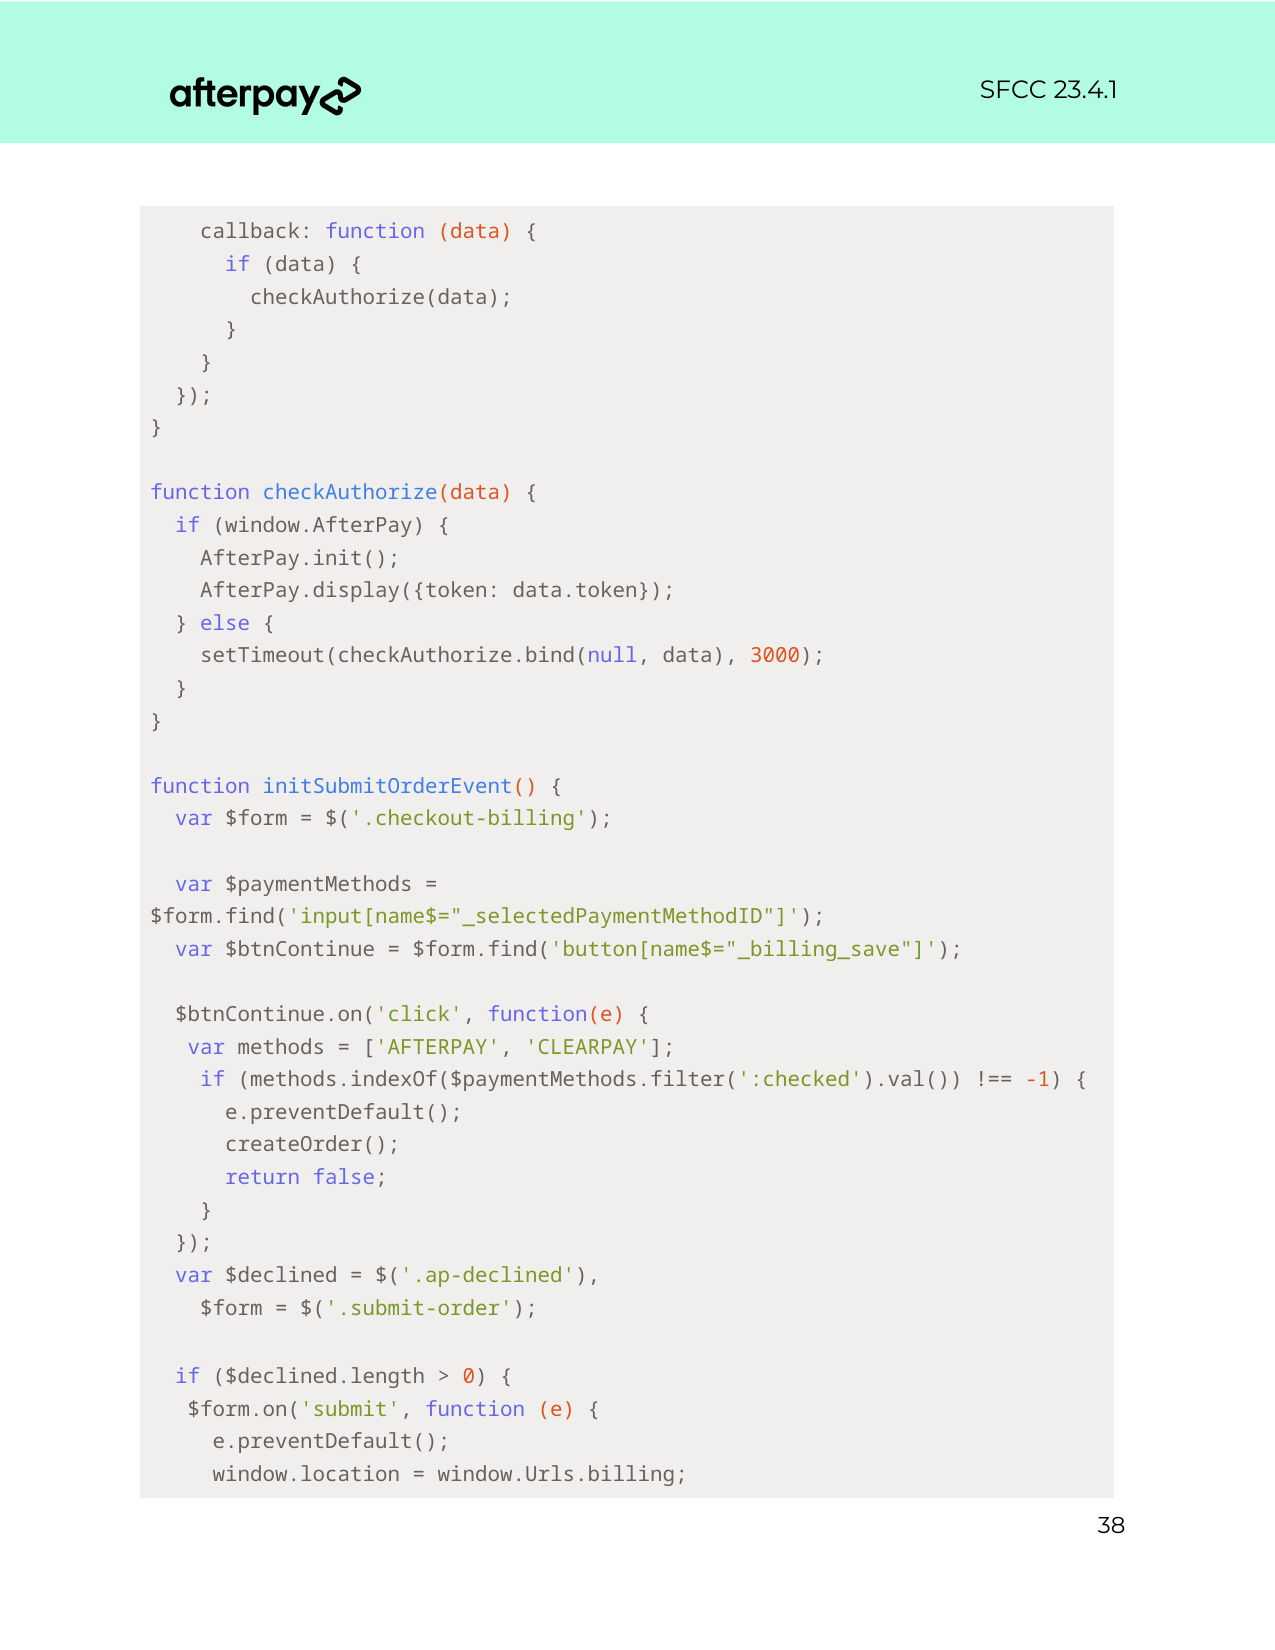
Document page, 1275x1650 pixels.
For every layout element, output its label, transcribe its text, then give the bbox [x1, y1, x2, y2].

picture [134, 48, 397, 144]
